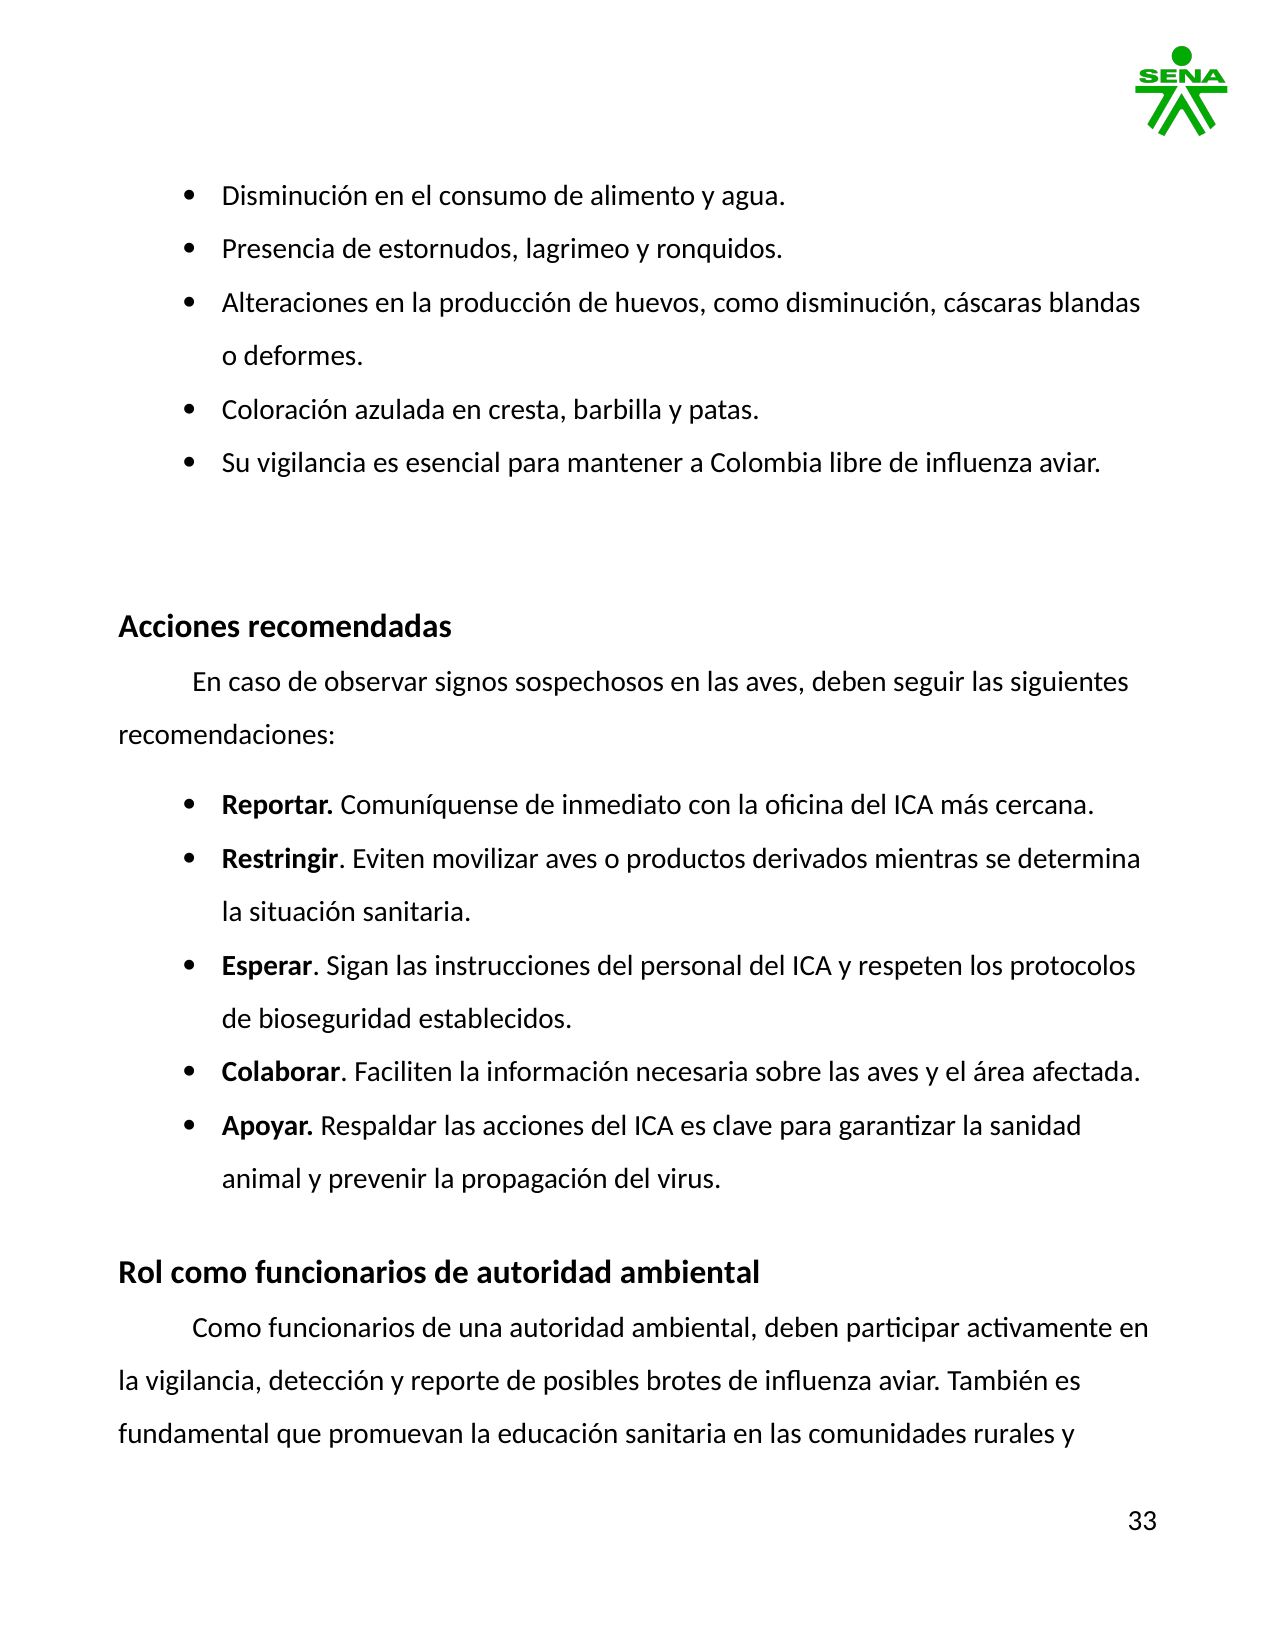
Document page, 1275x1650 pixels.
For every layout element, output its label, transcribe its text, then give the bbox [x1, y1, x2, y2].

list Colaborar. Faciliten la información necesaria sobre las aves y el área afectada. [184, 1053, 1157, 1089]
list Alteraciones en la producción de huevos, como disminución, cáscaras blandas o deformes. [184, 284, 1157, 373]
picture [1135, 46, 1228, 136]
list Reportar. Comuníquense de inmediato con la oficina del ICA más cercana. [184, 786, 1157, 822]
list Restringir. Eviten movilizar aves o productos derivados mientras se determina la situación sanitaria. [184, 840, 1157, 929]
text En caso de observar signos sospechosos en las aves, deben seguir las siguientes recomendaciones: [118, 663, 1157, 752]
subtitle Acciones recomendadas [118, 605, 1157, 646]
list Disminución en el consumo de alimento y agua. [184, 177, 1157, 213]
list Apoyar. Respaldar las acciones del ICA es clave para garantizar la sanidad animal y prevenir la propagación del virus. [184, 1107, 1157, 1196]
list Su vigilancia es esencial para mantener a Colombia libre de influenza aviar. [184, 444, 1157, 480]
list Presencia de estornudos, lagrimeo y ronquidos. [184, 231, 1157, 266]
subtitle Rol como funcionarios de autoridad ambiental [118, 1251, 1157, 1292]
list Coloración azulada en cresta, barbilla y patas. [184, 391, 1157, 427]
list Esperar. Sigan las instrucciones del personal del ICA y respeten los protocolos de bioseguridad establecidos. [184, 947, 1157, 1036]
